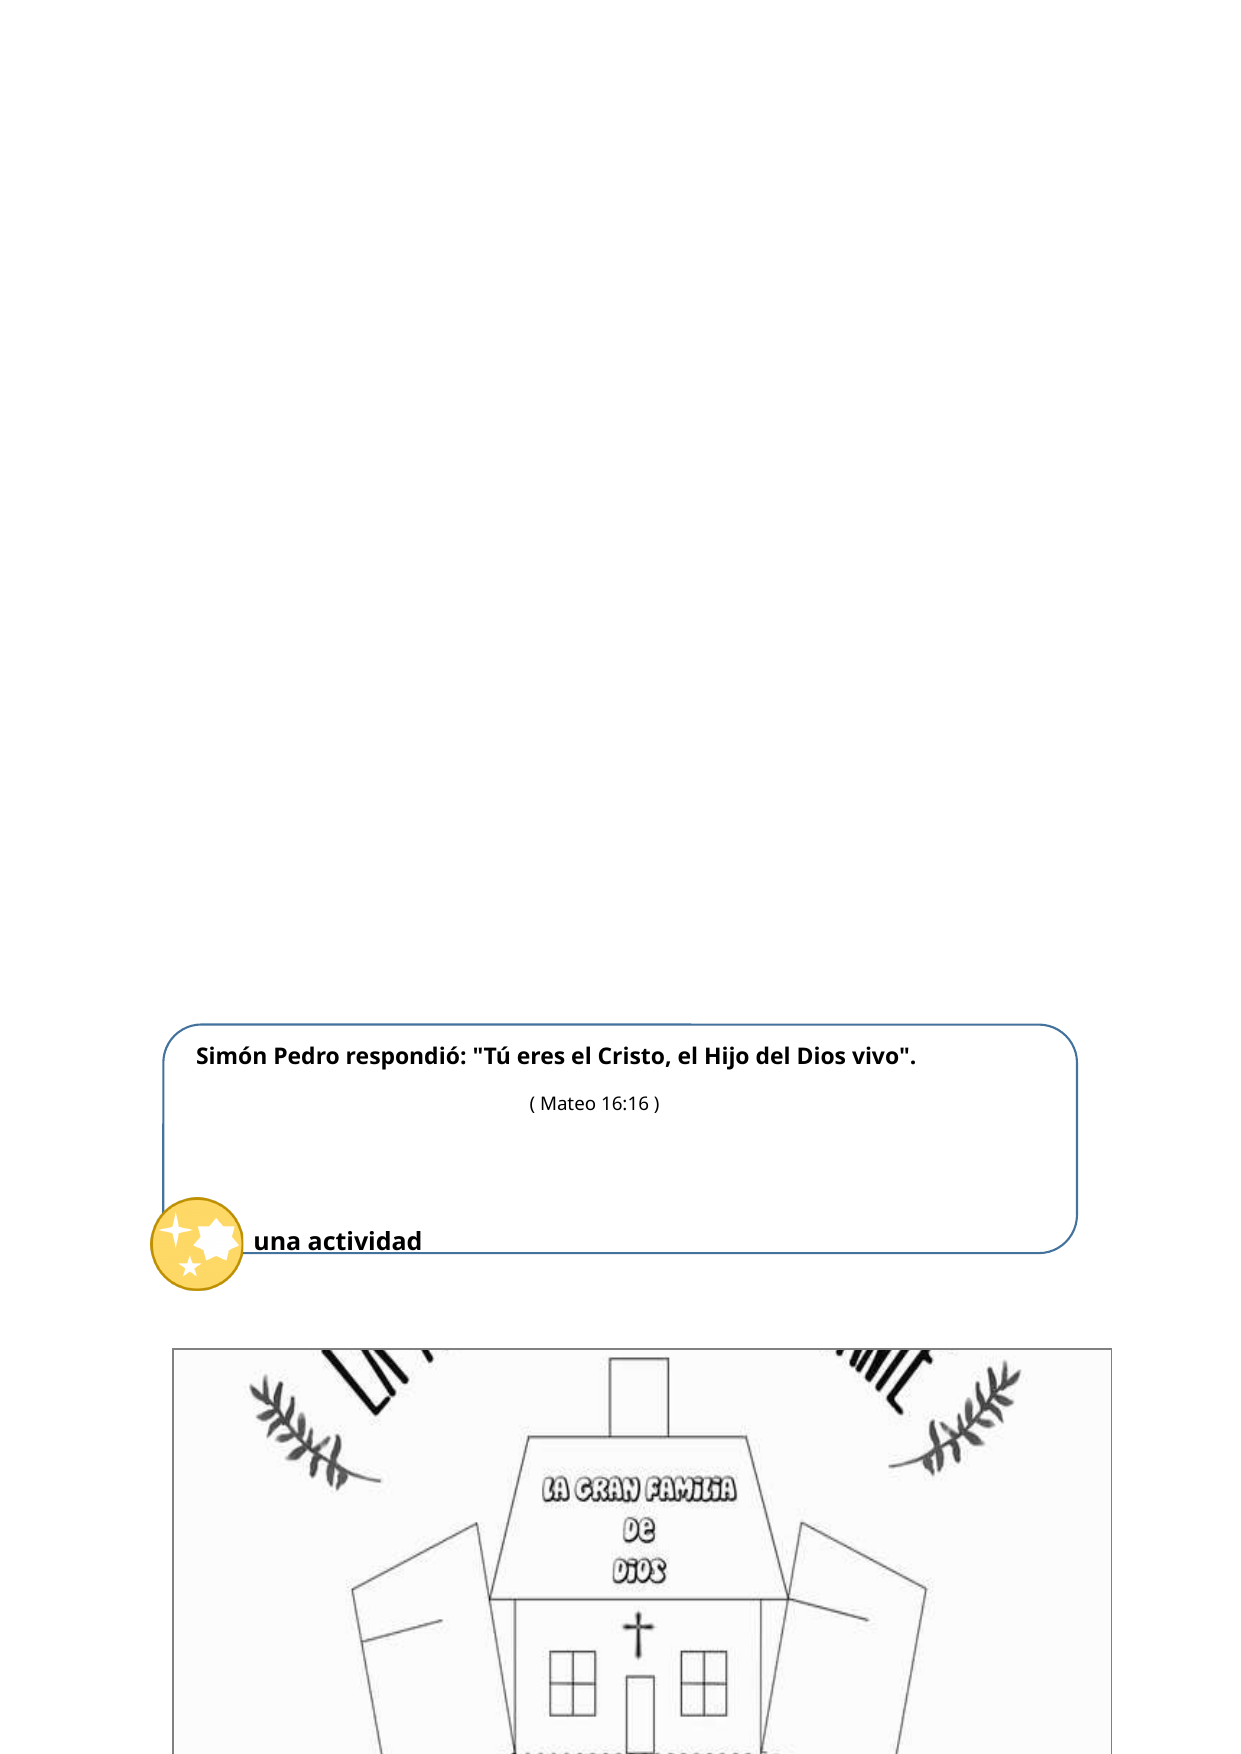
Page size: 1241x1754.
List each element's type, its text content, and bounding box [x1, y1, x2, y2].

text ( Mateo 16:16 ) [150, 1090, 1090, 1116]
picture [150, 1197, 244, 1291]
picture [174, 1350, 1111, 1754]
text Simón Pedro respondió: "Tú eres el Cristo, el Hijo del Dios vivo". [150, 1040, 1090, 1071]
text una actividad [244, 1223, 1090, 1257]
